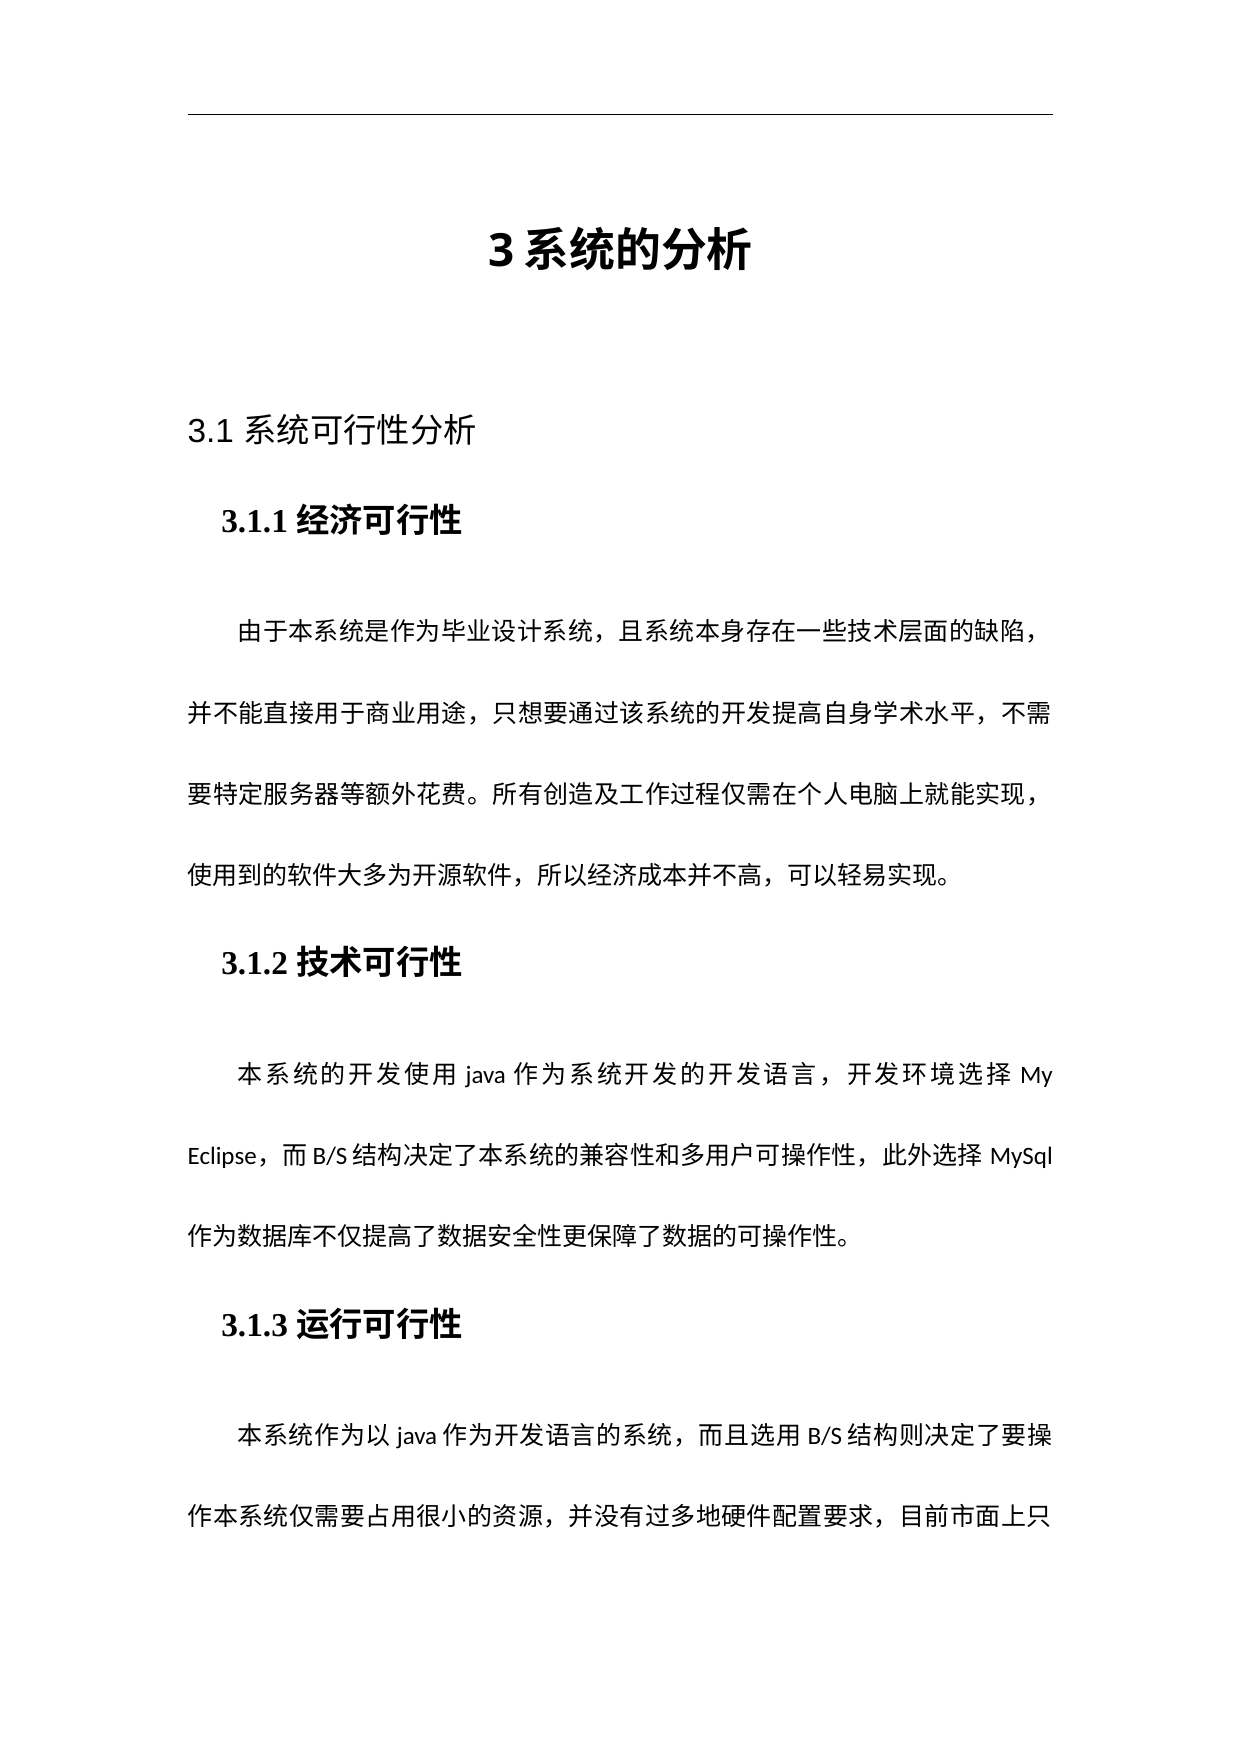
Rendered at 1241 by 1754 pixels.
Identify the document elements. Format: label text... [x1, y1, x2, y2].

subtitle 3.1 系统可行性分析 [187, 396, 1053, 461]
subtitle 3.1.3 运行可行性 [187, 1289, 1053, 1354]
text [187, 1401, 1053, 1547]
subtitle 3.1.1 经济可行性 [187, 485, 1053, 550]
text 本系统的开发使用java作为系统开发的开发语言，开发环境选择My Eclipse，而B/S结构决定了本系统的兼容性和多用户可操作性，此外选择MySql作为数据库不仅提高了数据安全性更保障了数据的可操作性。 [187, 1040, 1053, 1267]
subtitle 3系统的分析 [187, 197, 1053, 295]
text 由于本系统是作为毕业设计系统，且系统本身存在一些技术层面的缺陷，并不能直接用于商业用途，只想要通过该系统的开发提高自身学术水平，不需要特定服务器等额外花费。所有创造及工作过程仅需在个人电脑上就能实现，使用到的软件大多为开源软件，所以经济成本并不高，可以轻易实现。 [187, 597, 1053, 906]
subtitle 3.1.2 技术可行性 [187, 928, 1053, 993]
